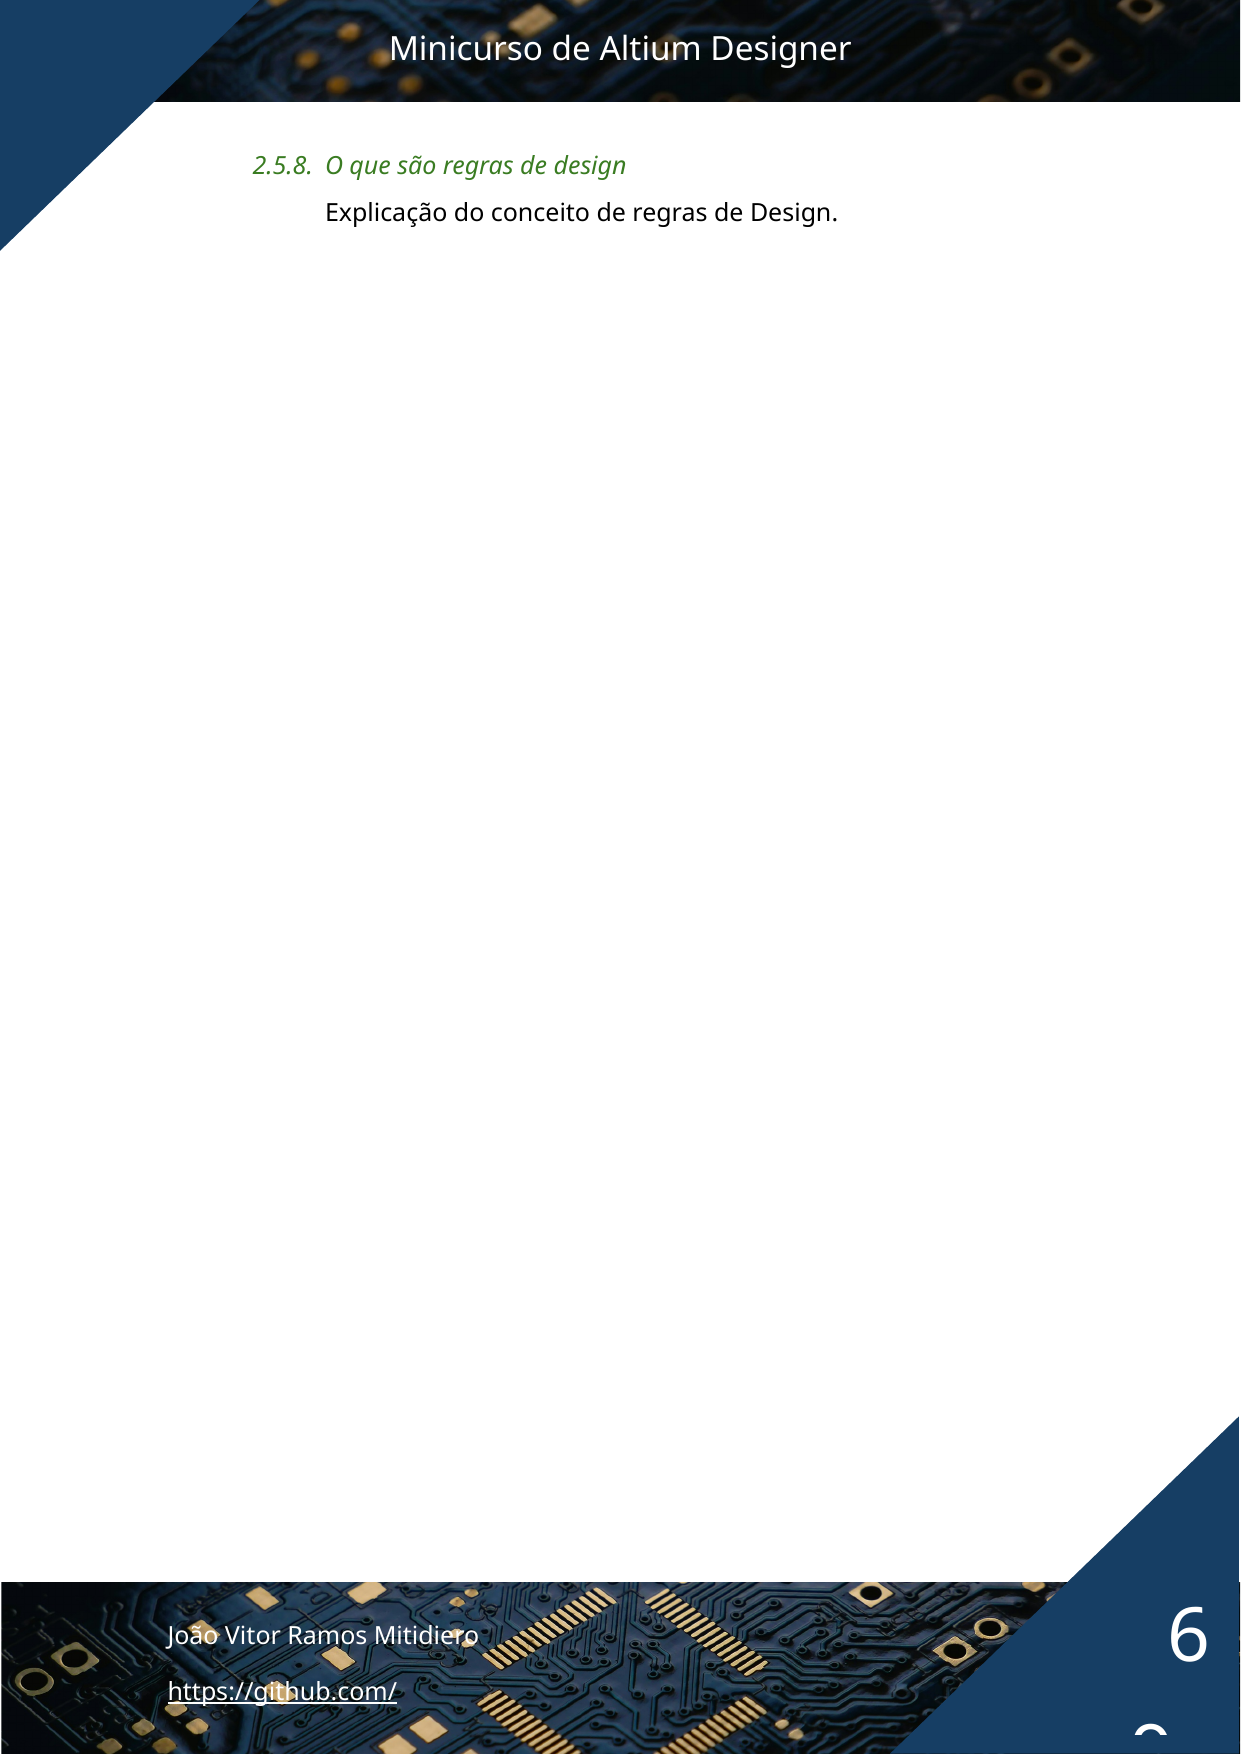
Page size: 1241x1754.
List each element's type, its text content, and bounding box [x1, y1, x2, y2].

subtitle O que são regras de design [252, 148, 1063, 182]
picture [1, 1582, 1066, 1754]
picture [156, 0, 1241, 102]
text Explicação do conceito de regras de Design. [251, 195, 1063, 229]
